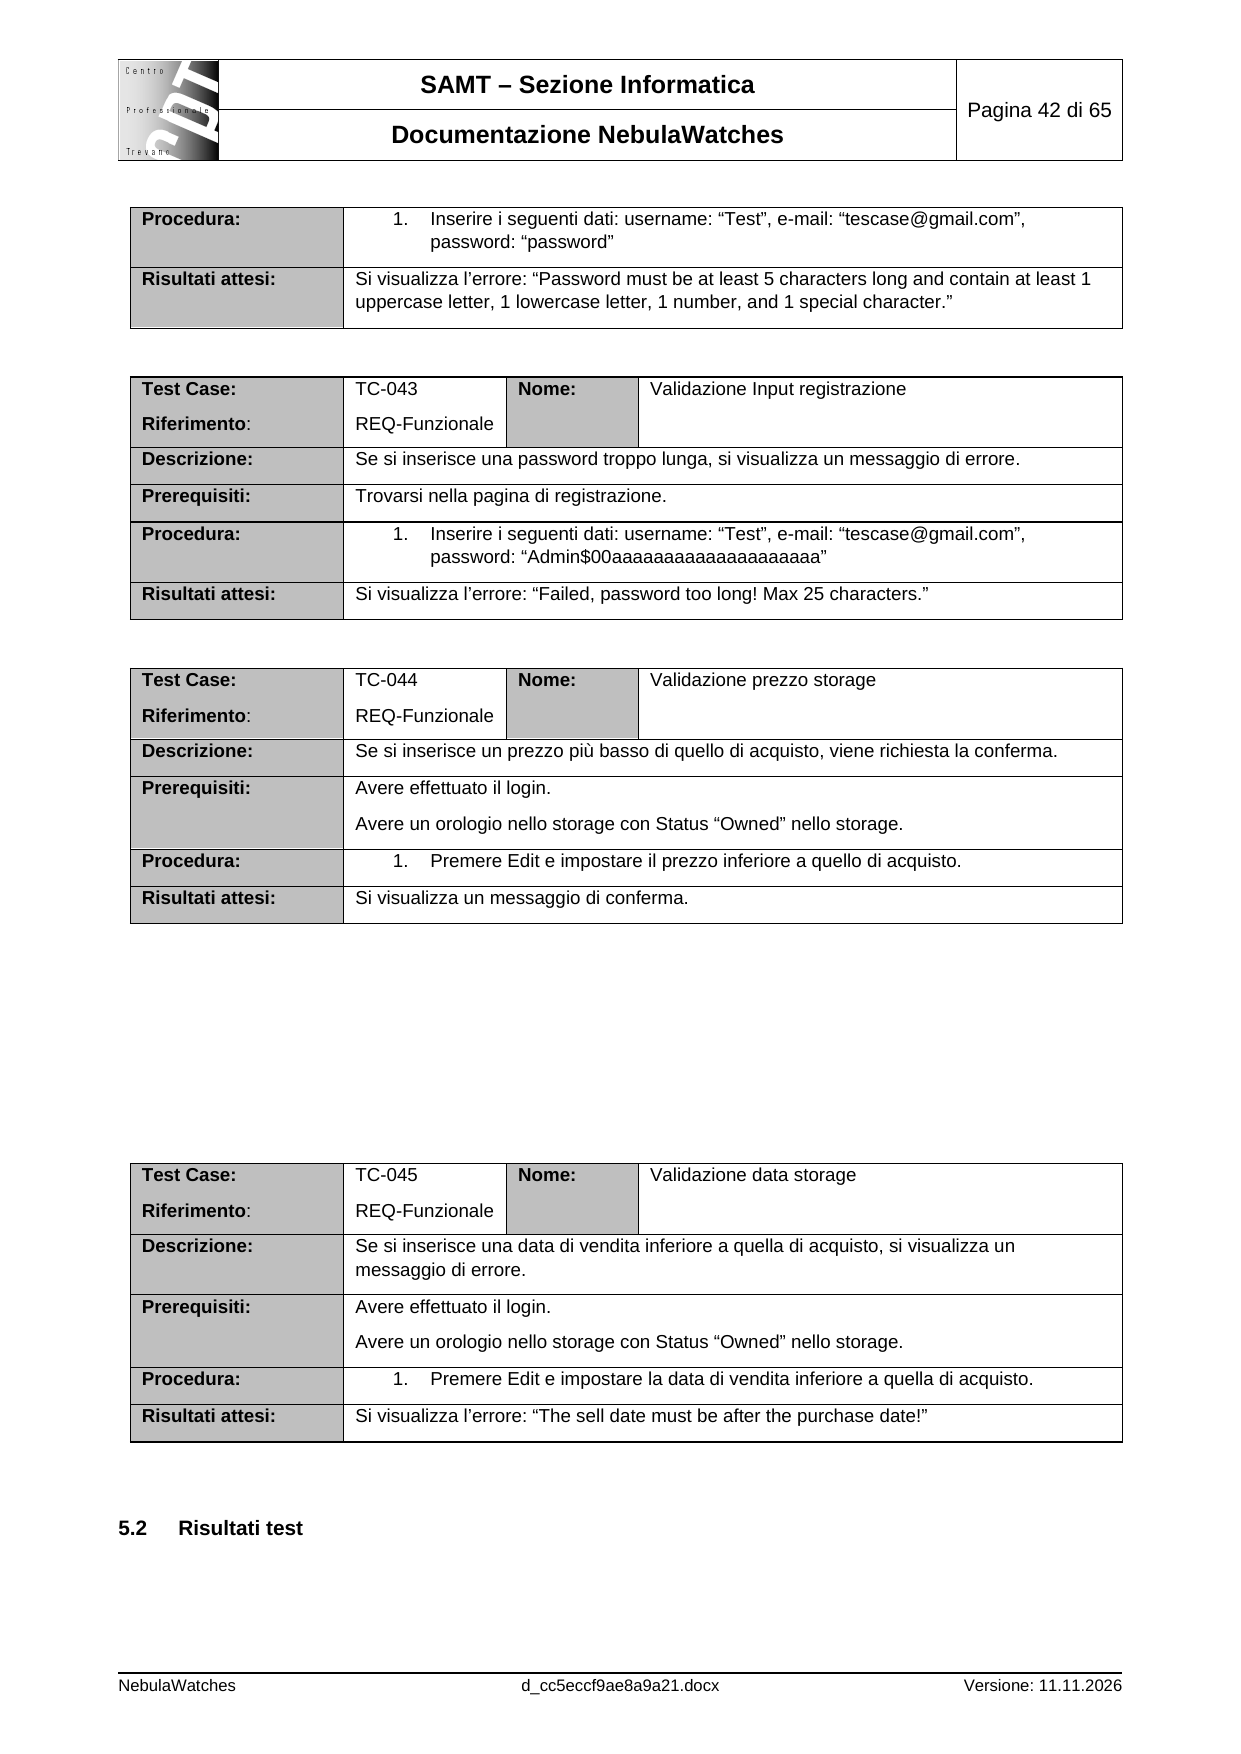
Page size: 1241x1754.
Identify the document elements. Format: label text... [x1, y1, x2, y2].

table_cell Se si inserisce un prezzo più basso di quello di acquisto, viene richiesta la conferma. [344, 740, 1122, 776]
table_cell Descrizione: [131, 1235, 343, 1294]
table_header Validazione data storage [639, 1164, 1122, 1234]
table_cell Descrizione: [131, 740, 343, 776]
table_cell Procedura: [131, 1368, 343, 1404]
table_cell Risultati attesi: [131, 583, 343, 619]
table_cell Procedura: [131, 850, 343, 886]
table_header Validazione Input registrazione [639, 378, 1122, 447]
picture [118, 60, 219, 160]
table_header TC-045 REQ-Funzionale [344, 1164, 506, 1234]
table_header Test Case: Riferimento: [131, 669, 343, 738]
table_cell Trovarsi nella pagina di registrazione. [344, 485, 1122, 521]
table_cell Descrizione: [131, 448, 343, 484]
table_cell Inserire i seguenti dati: username: “Test”, e-mail: “tescase@gmail.com”, password: “Admin$00aaaaaaaaaaaaaaaaaaaa” [344, 523, 1122, 582]
table_cell Premere Edit e impostare il prezzo inferiore a quello di acquisto. [344, 850, 1122, 886]
table_header Nome: [507, 1164, 638, 1234]
table_cell Si visualizza l’errore: “The sell date must be after the purchase date!” [344, 1405, 1122, 1441]
table_cell Prerequisiti: [131, 1295, 343, 1367]
table_header Test Case: Riferimento: [131, 378, 343, 447]
table_cell Prerequisiti: [131, 485, 343, 521]
table_cell Procedura: [131, 523, 343, 582]
table_cell Premere Edit e impostare la data di vendita inferiore a quella di acquisto. [344, 1368, 1122, 1404]
table_cell Avere effettuato il login. Avere un orologio nello storage con Status “Owned” nello storage. [344, 1295, 1122, 1367]
table_header Validazione prezzo storage [639, 669, 1122, 738]
table_header TC-044 REQ-Funzionale [344, 669, 506, 738]
subtitle Risultati test [118, 1515, 1122, 1539]
table_cell Avere effettuato il login. Avere un orologio nello storage con Status “Owned” nello storage. [344, 777, 1122, 848]
table_cell Si visualizza un messaggio di conferma. [344, 887, 1122, 923]
table_cell Prerequisiti: [131, 777, 343, 848]
table_cell Si visualizza l’errore: “Password must be at least 5 characters long and contain at least 1 uppercase letter, 1 lowercase letter, 1 number, and 1 special character.” [344, 268, 1122, 327]
table_cell Procedura: [131, 208, 343, 267]
table_cell Risultati attesi: [131, 1405, 343, 1441]
table_cell Si visualizza l’errore: “Failed, password too long! Max 25 characters.” [344, 583, 1122, 619]
table_header Nome: [507, 378, 638, 447]
table_header TC-043 REQ-Funzionale [344, 378, 506, 447]
table_header Test Case: Riferimento: [131, 1164, 343, 1234]
table_cell Se si inserisce una password troppo lunga, si visualizza un messaggio di errore. [344, 448, 1122, 484]
table_cell Risultati attesi: [131, 887, 343, 923]
table_cell Se si inserisce una data di vendita inferiore a quella di acquisto, si visualizza un messaggio di errore. [344, 1235, 1122, 1294]
table_cell Risultati attesi: [131, 268, 343, 327]
table_header Nome: [507, 669, 638, 738]
table_cell Inserire i seguenti dati: username: “Test”, e-mail: “tescase@gmail.com”, password: “password” [344, 208, 1122, 267]
